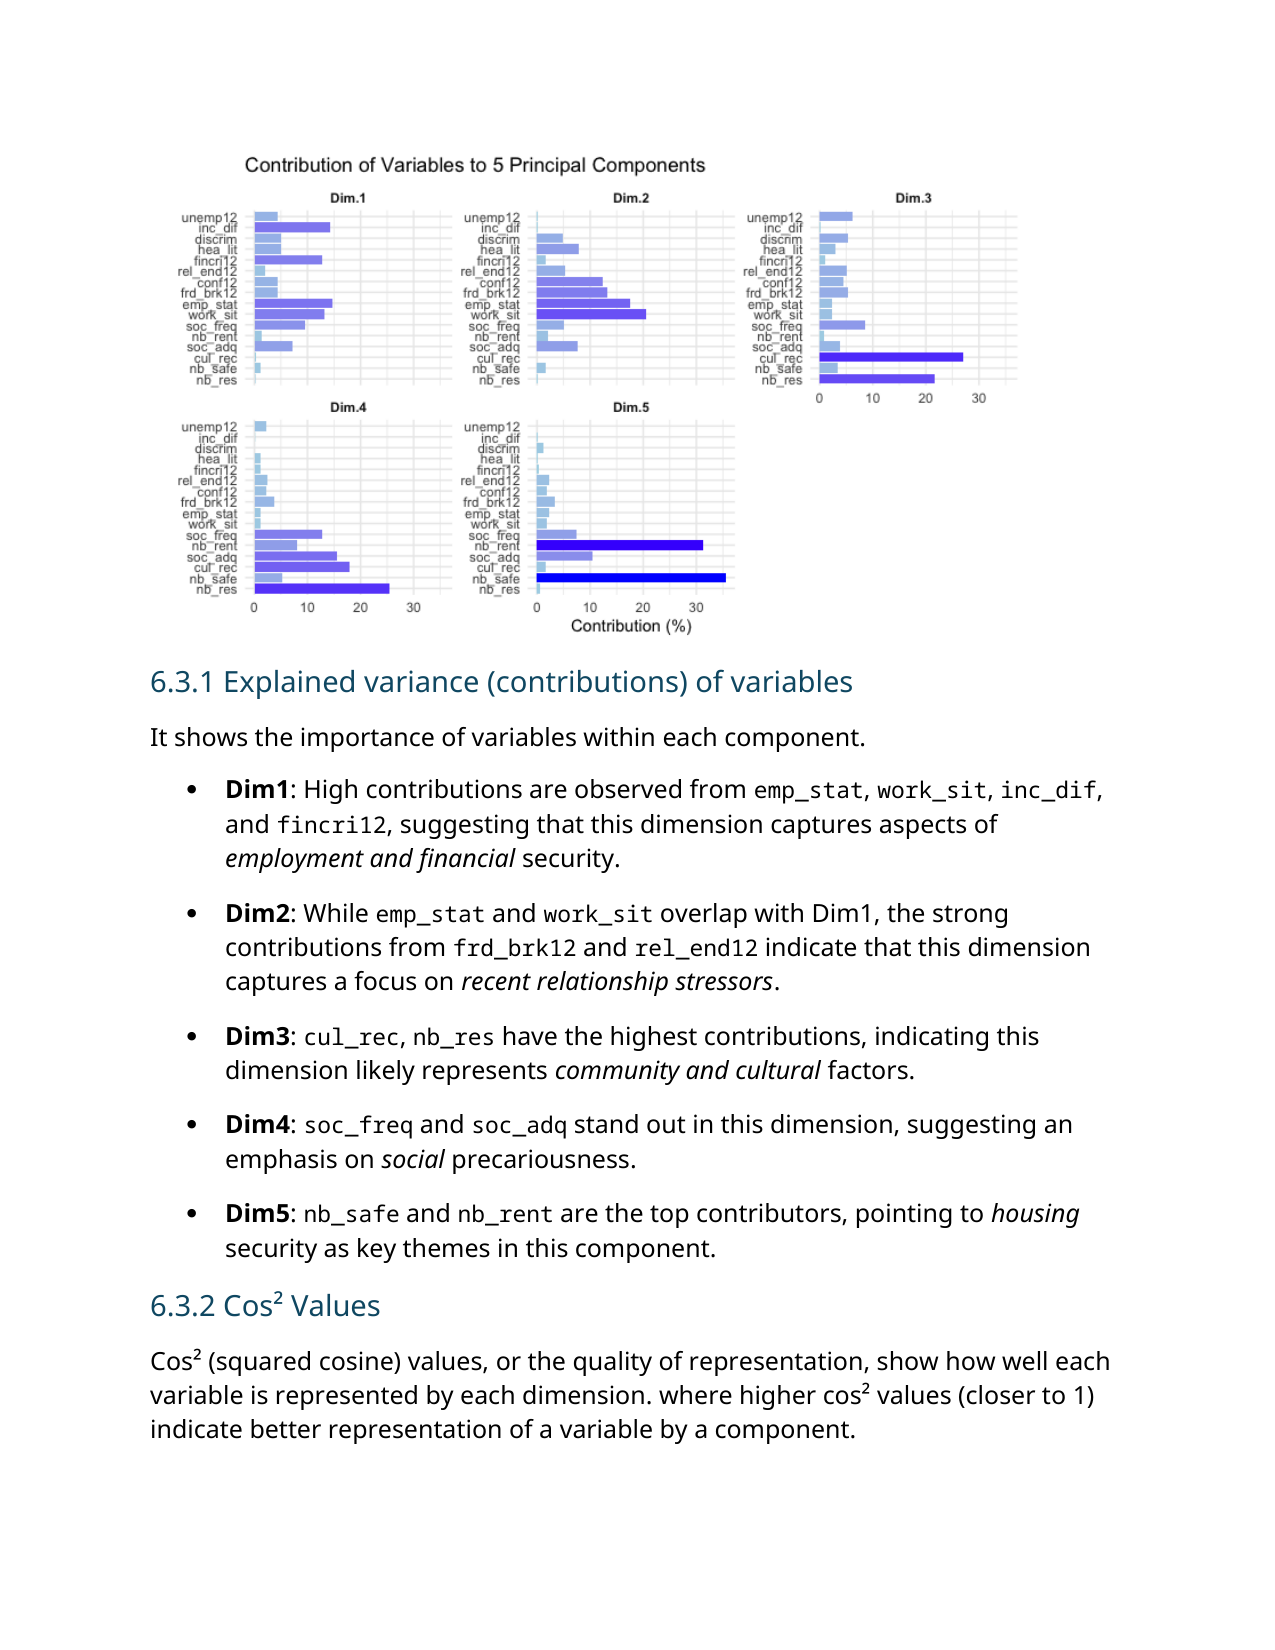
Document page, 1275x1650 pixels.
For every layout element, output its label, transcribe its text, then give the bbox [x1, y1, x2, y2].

list Dim5: nb_safe and nb_rent are the top contributors, pointing to housing security as key themes in this component. [187, 1196, 1125, 1264]
text It shows the importance of variables within each component. [150, 719, 1125, 753]
list Dim2: While emp_stat and work_sit overlap with Dim1, the strong contributions from frd_brk12 and rel_end12 indicate that this dimension captures a focus on recent relationship stressors. [187, 895, 1125, 997]
subtitle 6.3.2 Cos² Values [150, 1285, 1125, 1325]
subtitle 6.3.1 Explained variance (contributions) of variables [150, 661, 1125, 701]
text Cos² (squared cosine) values, or the quality of representation, show how well each variable is represented by each dimension. where higher cos² values (closer to 1) indicate better representation of a variable by a component. [150, 1343, 1125, 1446]
list Dim1: High contributions are observed from emp_stat, work_sit, inc_dif, and fincri12, suggesting that this dimension captures aspects of employment and financial security. [187, 772, 1125, 874]
picture [150, 150, 1025, 643]
list Dim4: soc_freq and soc_adq stand out in this dimension, suggesting an emphasis on social precariousness. [187, 1107, 1125, 1175]
list Dim3: cul_rec, nb_res have the highest contributions, indicating this dimension likely represents community and cultural factors. [187, 1018, 1125, 1086]
